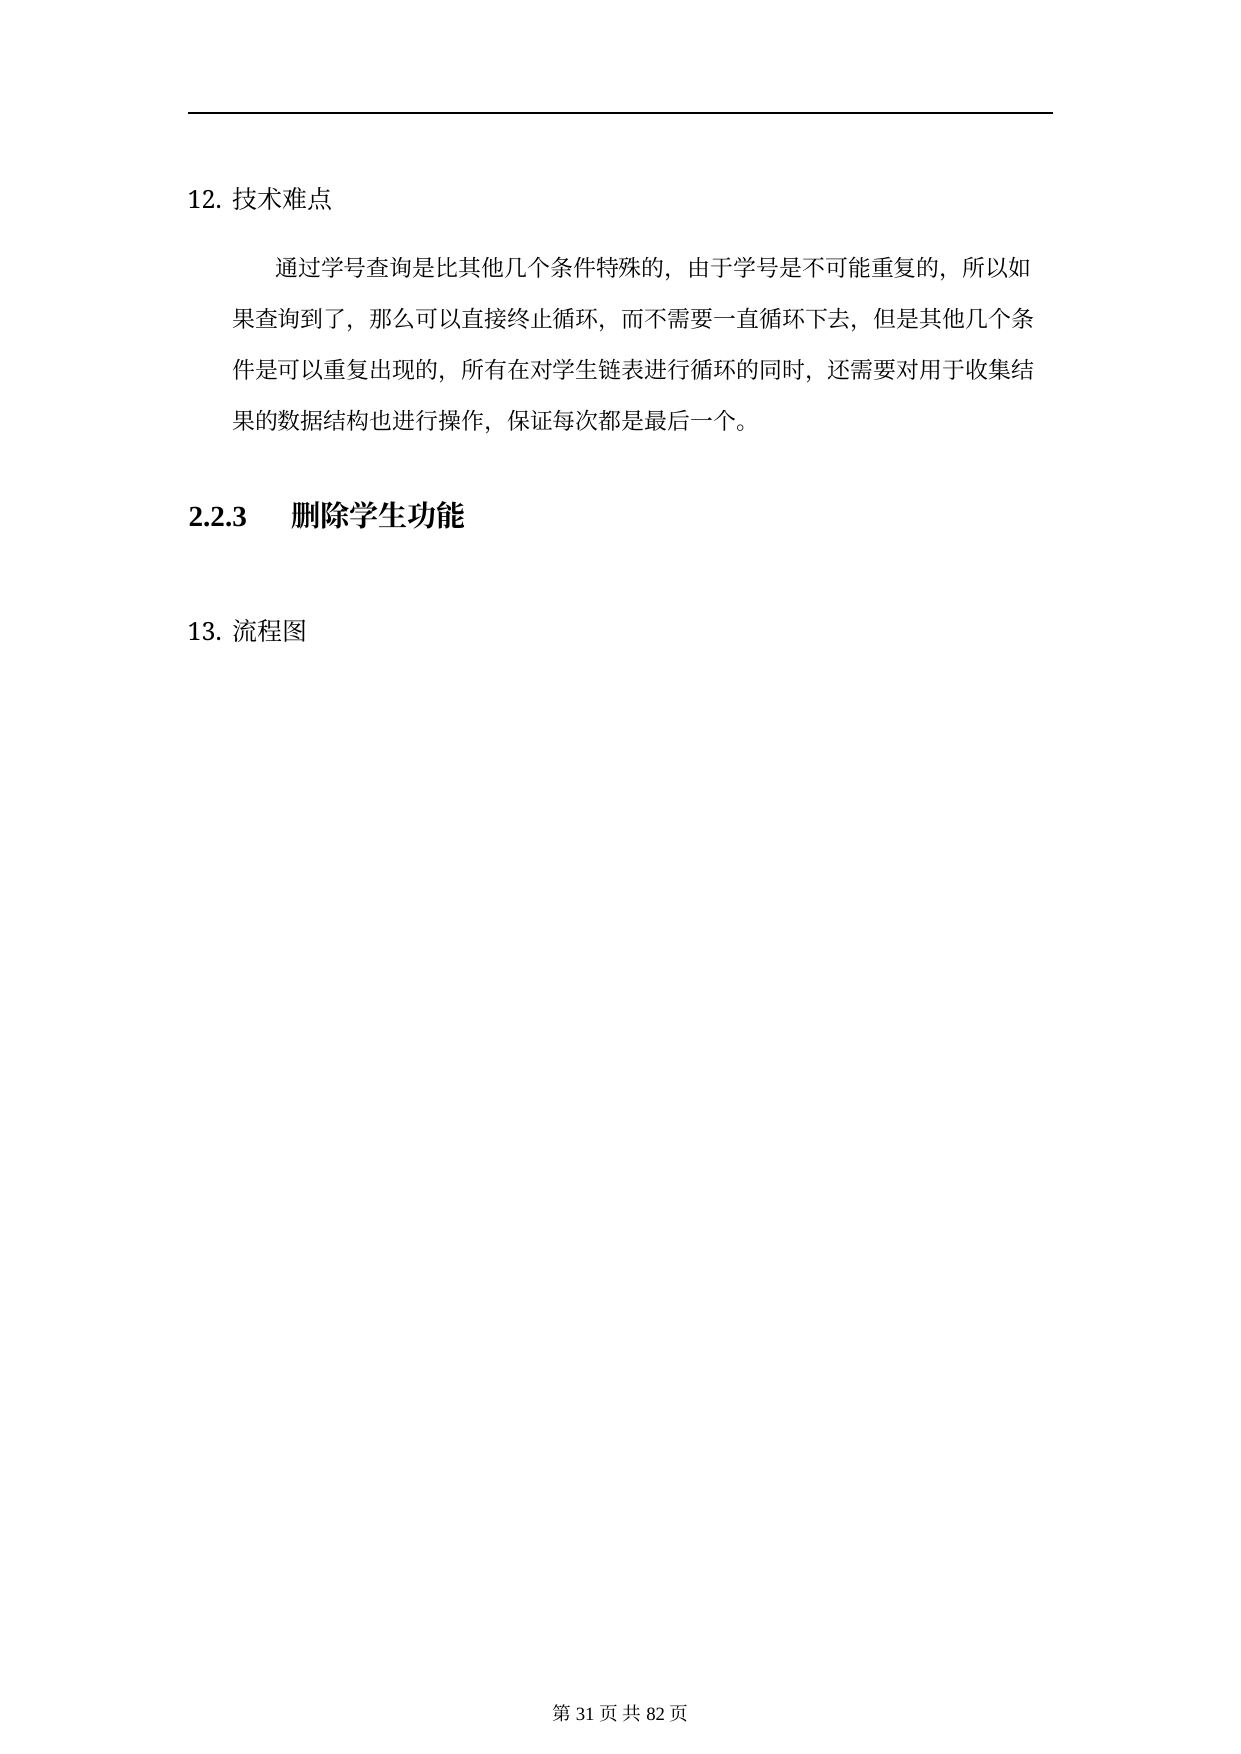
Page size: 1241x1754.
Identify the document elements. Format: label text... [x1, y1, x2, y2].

text 通过学号查询是比其他几个条件特殊的，由于学号是不可能重复的，所以如果查询到了，那么可以直接终止循环，而不需要一直循环下去，但是其他几个条件是可以重复出现的，所有在对学生链表进行循环的同时，还需要对用于收集结果的数据结构也进行操作，保证每次都是最后一个。 [232, 250, 1053, 437]
list 流程图 [187, 596, 1053, 664]
list 技术难点 [187, 164, 1053, 232]
subtitle 删除学生功能 [247, 480, 1053, 548]
